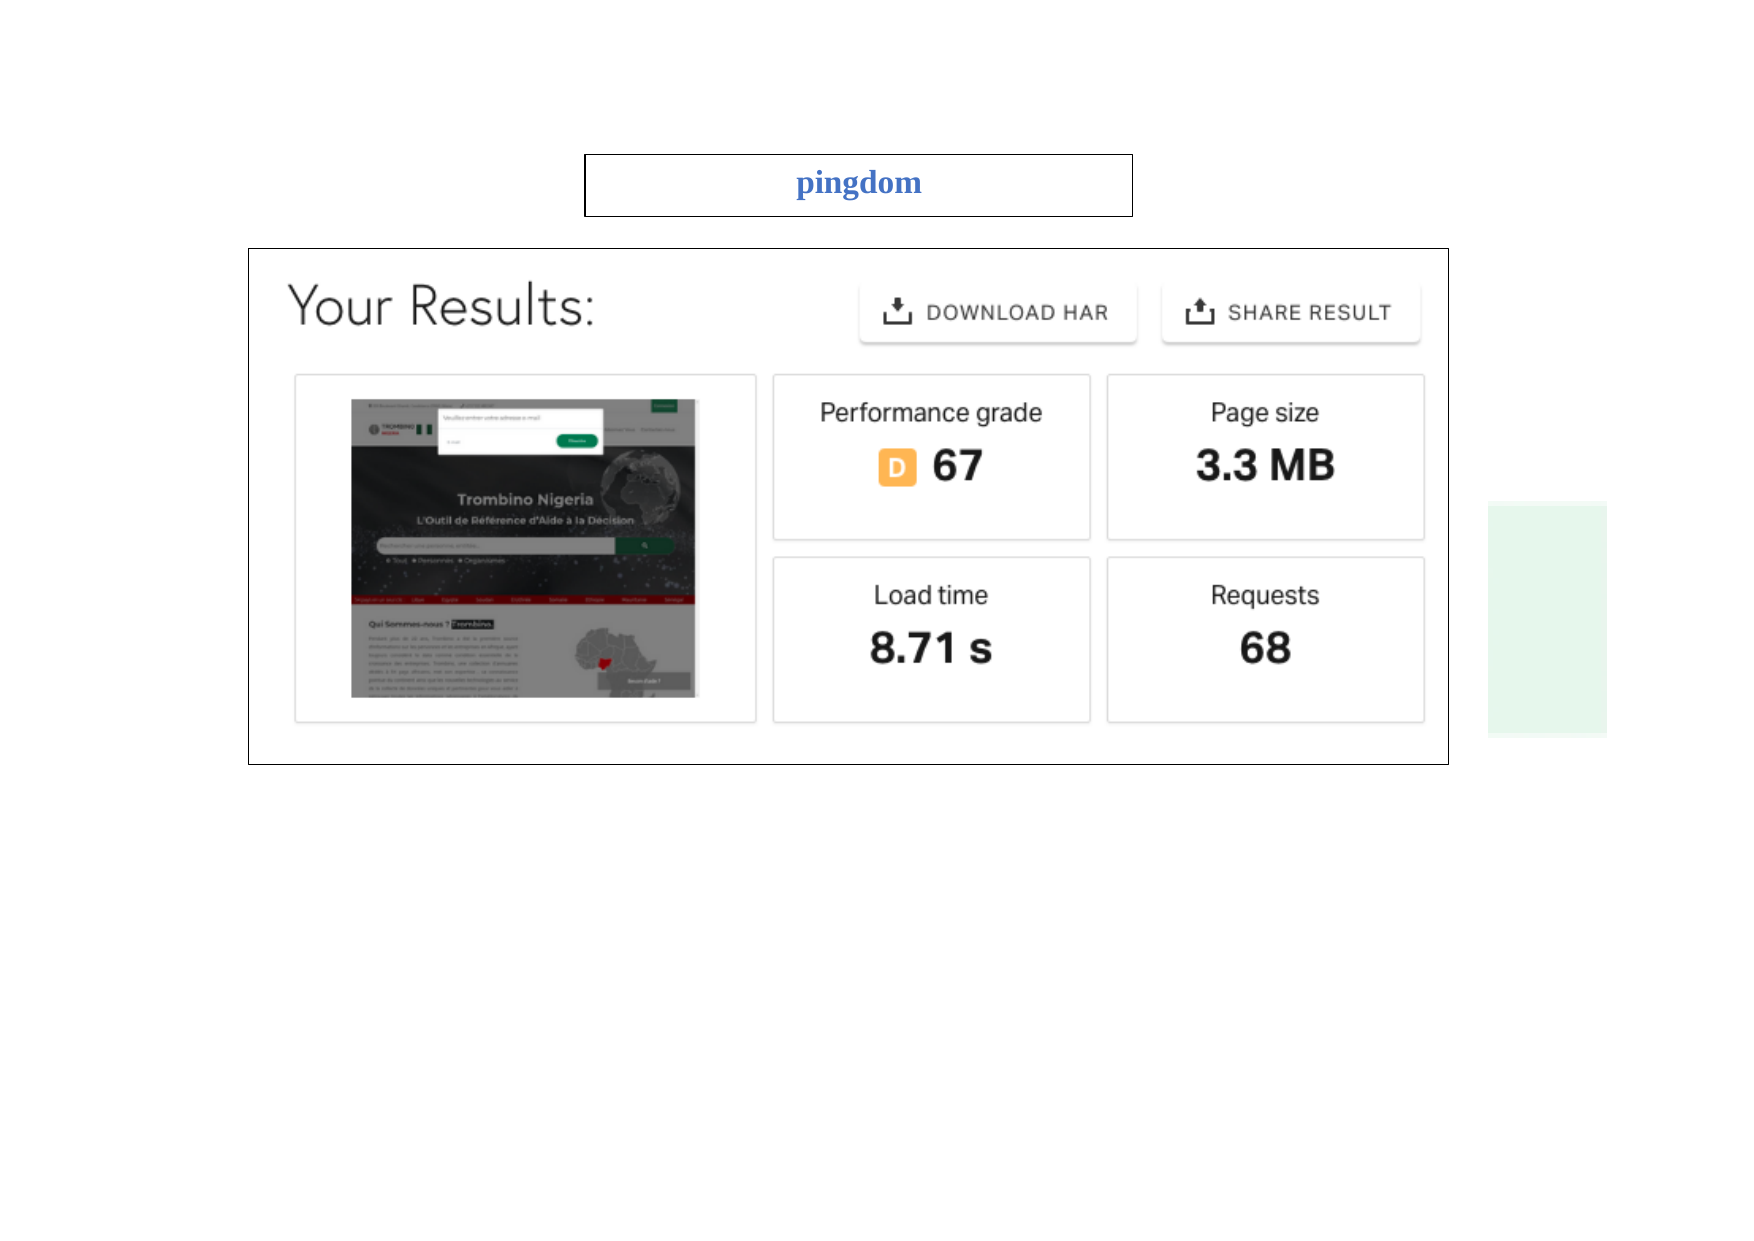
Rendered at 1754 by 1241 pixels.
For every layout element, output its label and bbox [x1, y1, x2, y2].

picture [263, 256, 1438, 752]
